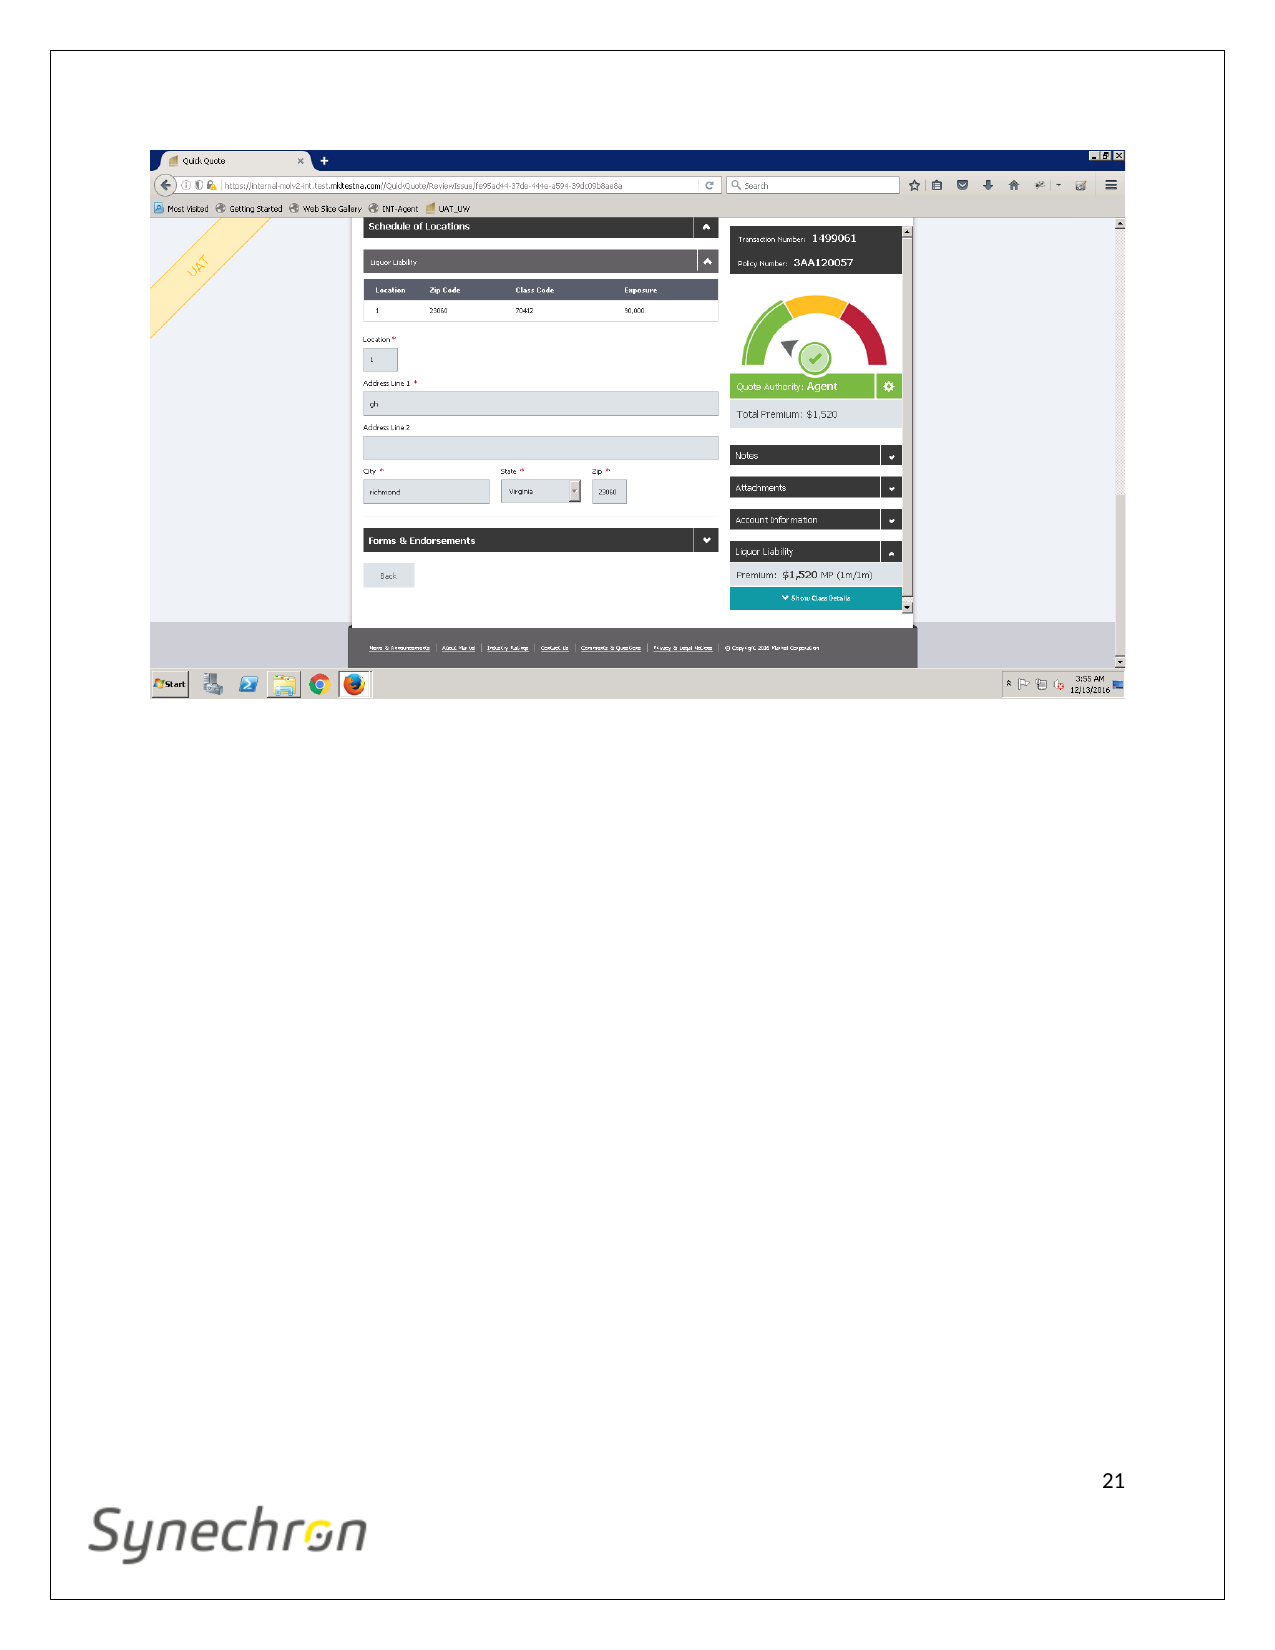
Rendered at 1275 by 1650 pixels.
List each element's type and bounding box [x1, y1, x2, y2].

picture [150, 150, 1125, 699]
picture [64, 1494, 384, 1575]
